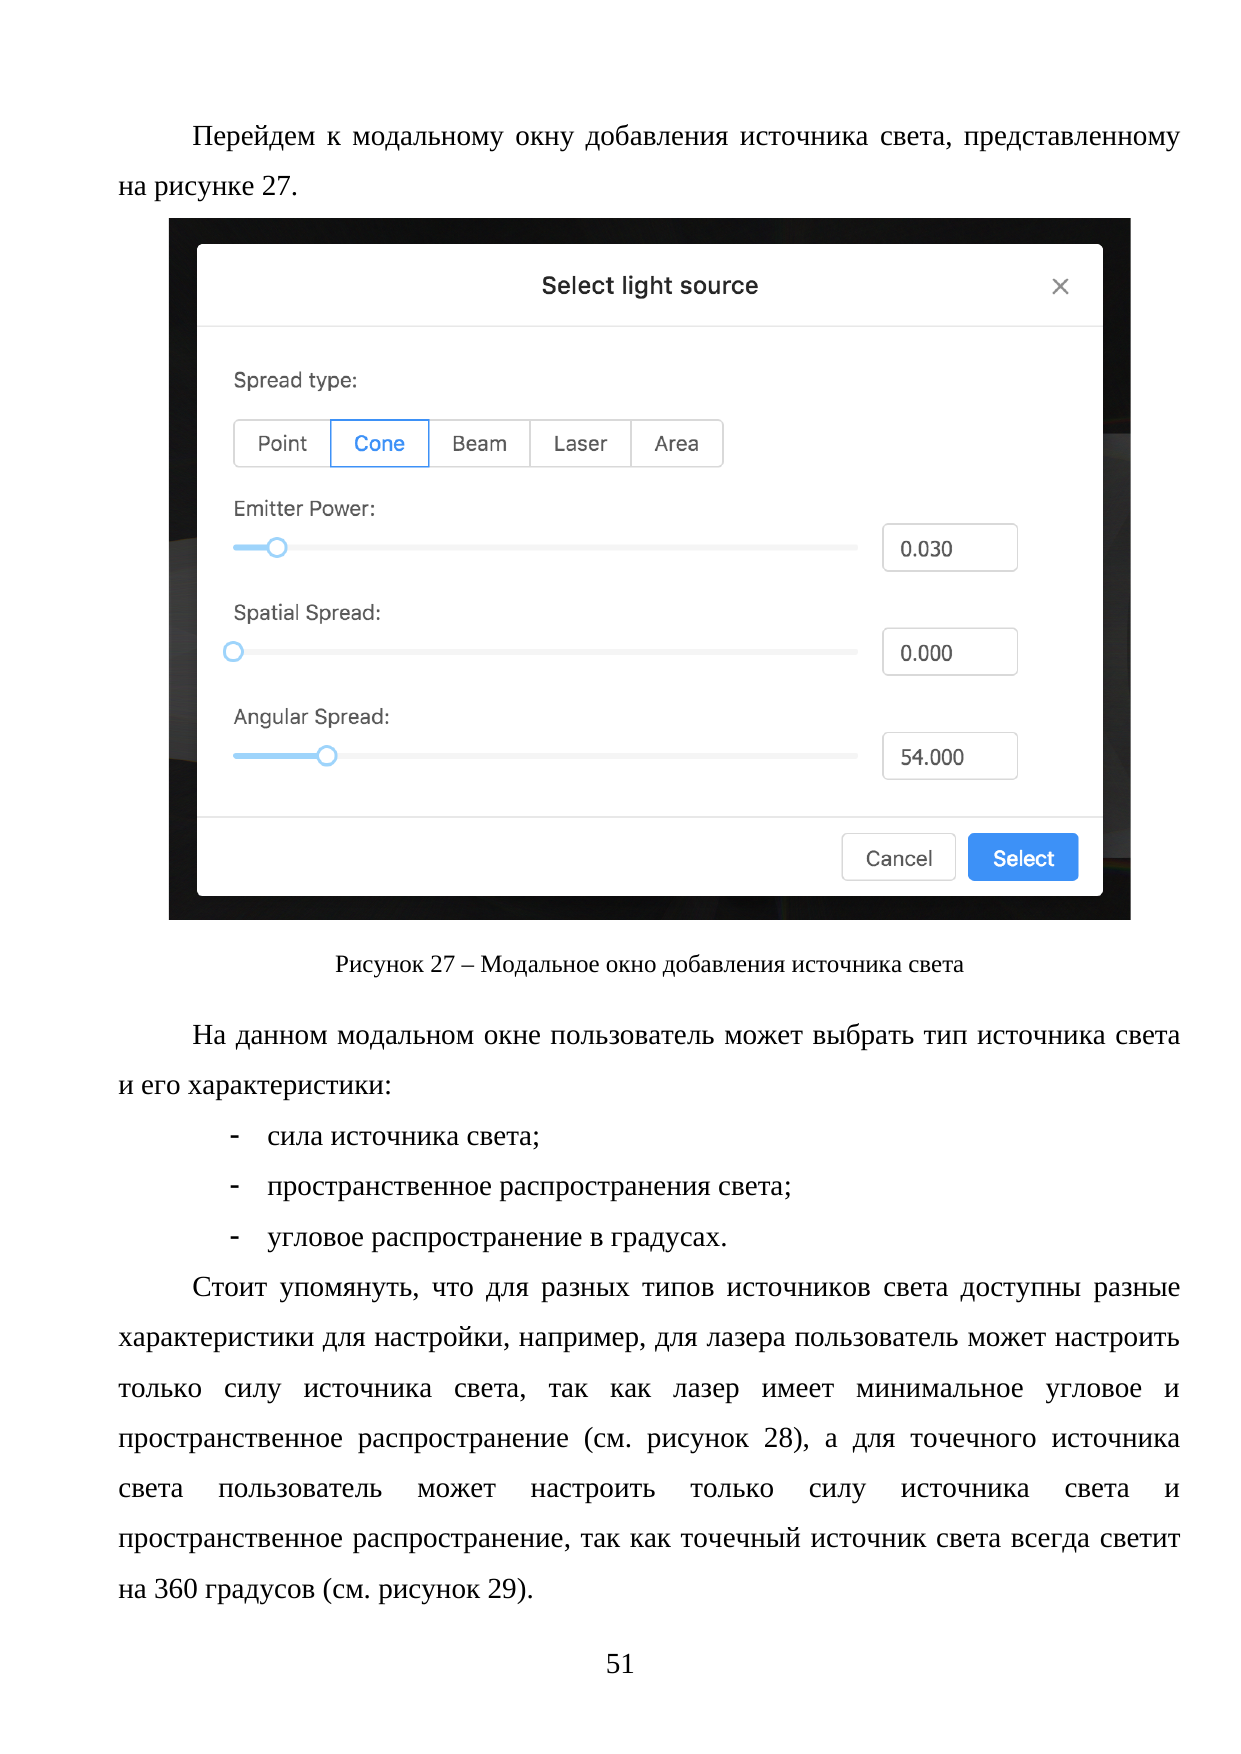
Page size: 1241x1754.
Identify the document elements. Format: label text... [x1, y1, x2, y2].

list пространственное распространения света; [229, 1168, 1181, 1202]
text На данном модальном окне пользователь может выбрать тип источника света и его характеристики: [118, 1017, 1181, 1101]
text Стоит упомянуть, что для разных типов источников света доступны разные характеристики для настройки, например, для лазера пользователь может настроить только силу источника света, так как лазер имеет минимальное угловое и пространственное распространение (см. рисунок 28), а для точечного источника света пользователь может настроить только силу источника света и пространственное распространение, так как точечный источник света всегда светит на 360 градусов (см. рисунок 29). [118, 1269, 1181, 1604]
list сила источника света; [229, 1118, 1181, 1151]
text Перейдем к модальному окну добавления источника света, представленному на рисунке 27. [118, 118, 1181, 202]
picture [168, 218, 1131, 920]
text Рисунок 27 – Модальное окно добавления источника света [118, 949, 1181, 978]
list угловое распространение в градусах. [229, 1219, 1181, 1252]
